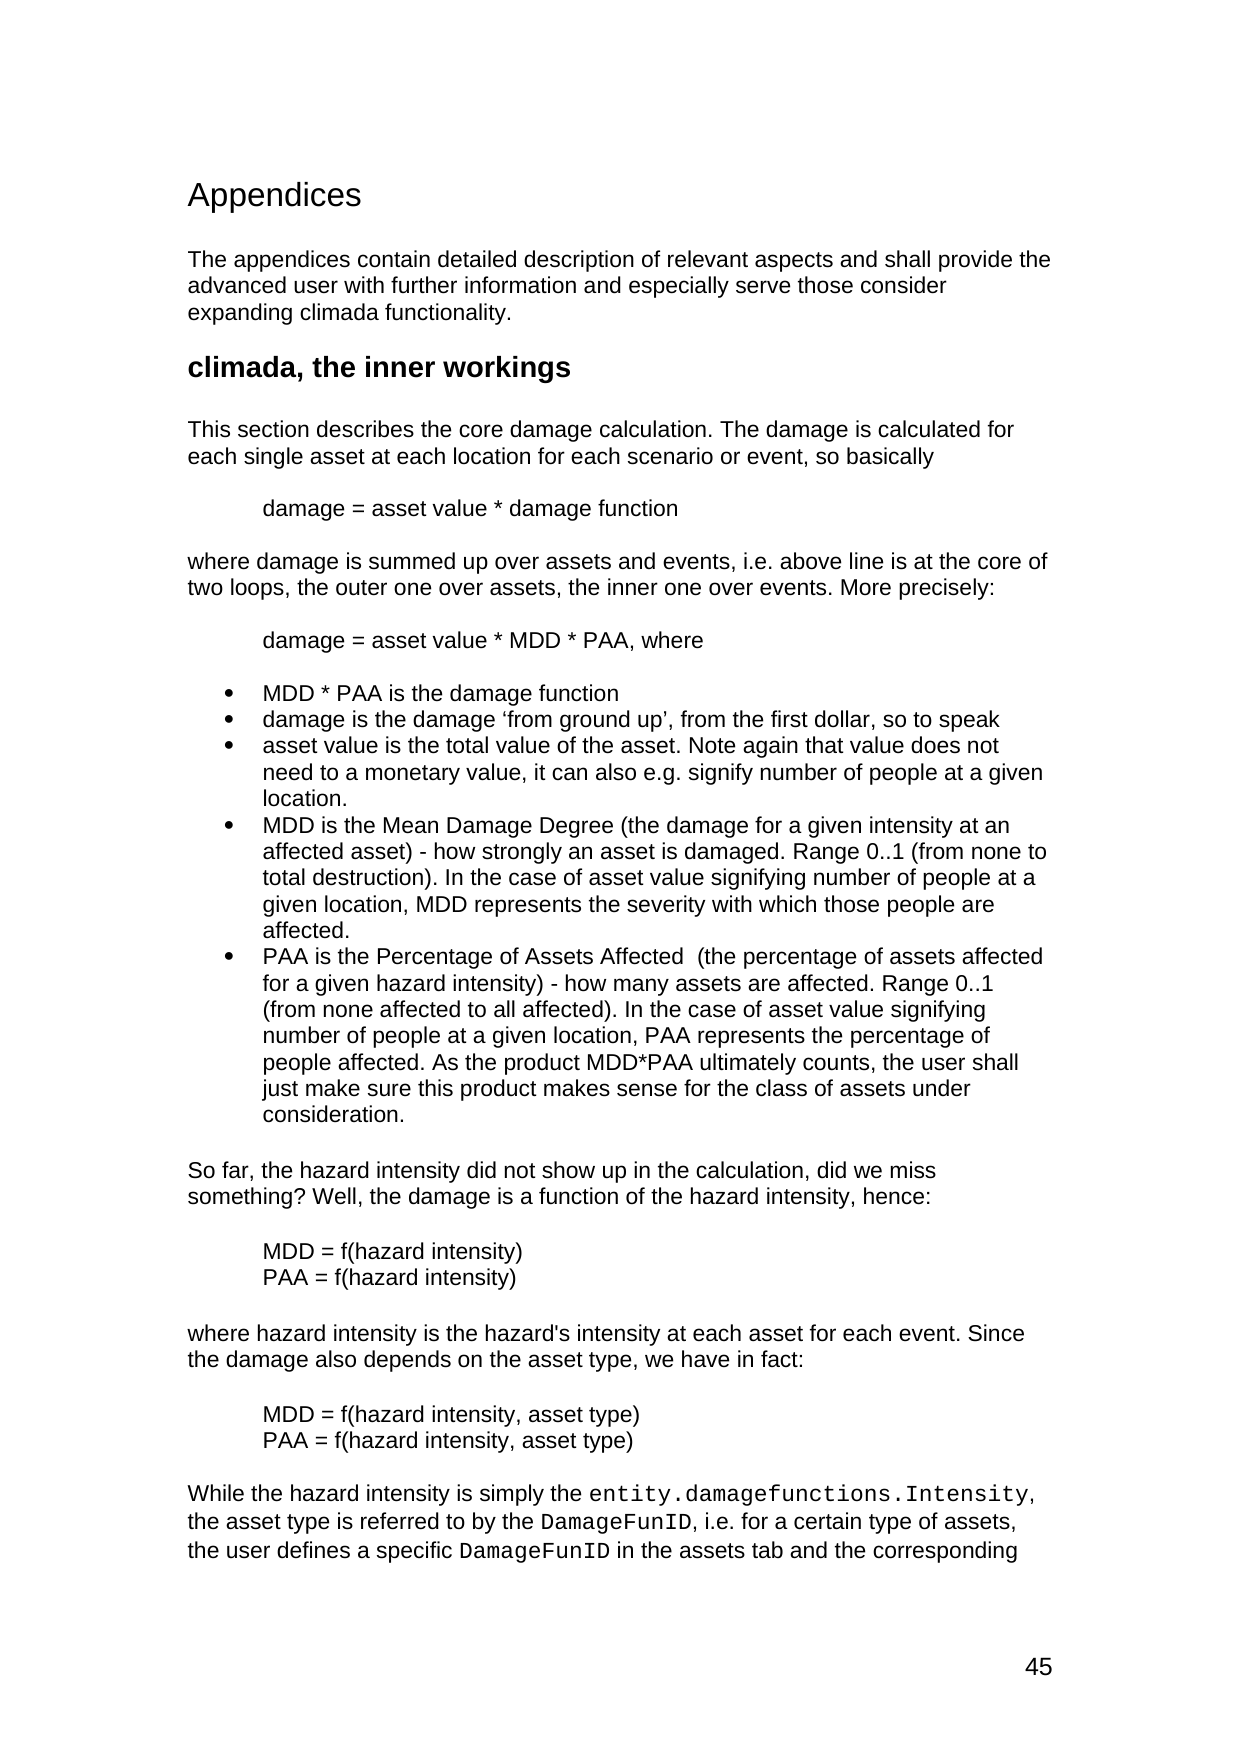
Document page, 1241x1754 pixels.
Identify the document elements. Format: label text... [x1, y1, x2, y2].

text The appendices contain detailed description of relevant aspects and shall provide the advanced user with further information and especially serve those consider expanding climada functionality. [187, 246, 1053, 325]
list MDD is the Mean Damage Degree (the damage for a given intensity at an affected asset) - how strongly an asset is damaged. Range 0..1 (from none to total destruction). In the case of asset value signifying number of people at a given location, MDD represents the severity with which those people are affected. [225, 812, 1053, 943]
list MDD * PAA is the damage function [225, 680, 1053, 706]
text damage = asset value * damage function [187, 495, 1053, 522]
subtitle Appendices [187, 175, 1053, 213]
text MDD = f(hazard intensity, asset type) [187, 1401, 1053, 1427]
list PAA is the Percentage of Assets Affected (the percentage of assets affected for a given hazard intensity) - how many assets are affected. Range 0..1 (from none affected to all affected). In the case of asset value signifying number of people at a given location, PAA represents the percentage of people affected. As the product MDD*PAA ultimately counts, the user shall just make sure this product makes sense for the class of assets under consideration. [225, 943, 1053, 1128]
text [187, 1480, 1053, 1565]
text where damage is summed up over assets and events, i.e. above line is at the core of two loops, the outer one over assets, the inner one over events. More precisely: [187, 548, 1053, 601]
text This section describes the core damage calculation. The damage is calculated for each single asset at each location for each scenario or event, so basically [187, 416, 1053, 469]
text PAA = f(hazard intensity, asset type) [187, 1427, 1053, 1454]
text MDD = f(hazard intensity) [187, 1238, 1053, 1264]
list asset value is the total value of the asset. Note again that value does not need to a monetary value, it can also e.g. signify number of people at a given location. [225, 732, 1053, 812]
text where hazard intensity is the hazard's intensity at each asset for each event. Since the damage also depends on the asset type, we have in fact: [187, 1319, 1053, 1401]
subtitle climada, the inner workings [187, 350, 1053, 384]
text damage = asset value * MDD * PAA, where [187, 627, 1053, 653]
text So far, the hazard intensity did not show up in the calculation, did we miss something? Well, the damage is a function of the hazard intensity, hence: [187, 1157, 1053, 1238]
list damage is the damage ‘from ground up’, from the first dollar, so to speak [225, 706, 1053, 732]
text PAA = f(hazard intensity) [187, 1264, 1053, 1319]
